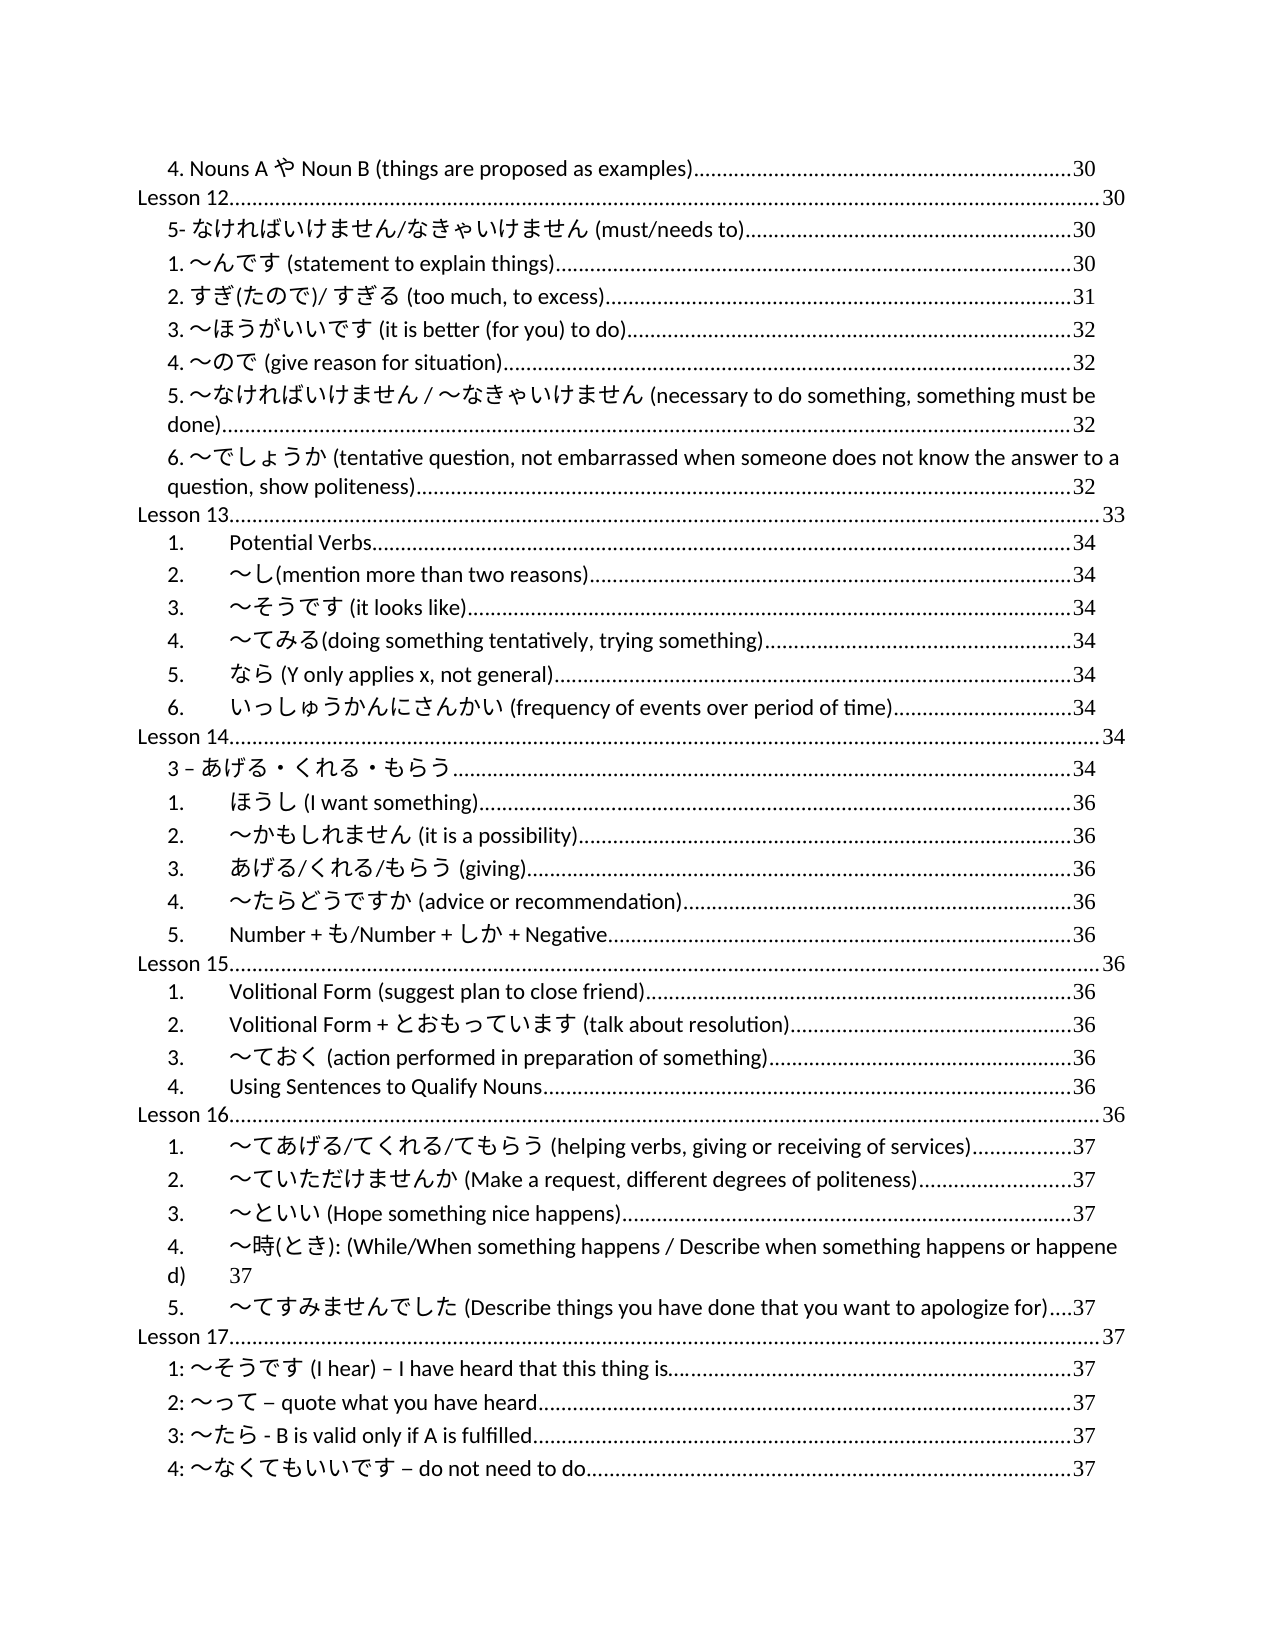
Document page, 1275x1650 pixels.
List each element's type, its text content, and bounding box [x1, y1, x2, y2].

text 3. ～ておく (action performed in preparation of something) 36 [167, 1039, 1125, 1072]
text 3. ～そうです (it looks like) 34 [167, 589, 1125, 622]
text 5- なければいけません/なきゃいけません (must/needs to) 30 [167, 211, 1125, 244]
text 4. Using Sentences to Qualify Nouns 36 [167, 1072, 1125, 1100]
text 2. すぎ(たので)/ すぎる (too much, to excess) 31 [167, 278, 1125, 311]
text 3. ～ほうがいいです (it is better (for you) to do) 32 [167, 311, 1125, 344]
text 2: ～って – quote what you have heard 37 [167, 1383, 1125, 1417]
text 1. ～んです (statement to explain things) 30 [167, 244, 1125, 278]
text 1. Volitional Form (suggest plan to close friend) 36 [167, 977, 1125, 1006]
text 4. ～ので (give reason for situation) 32 [167, 344, 1125, 377]
text Lesson 14 34 [137, 722, 1125, 750]
text 4. ～てみる(doing something tentatively, trying something) 34 [167, 622, 1125, 656]
text Lesson 16 36 [137, 1100, 1125, 1128]
text 3: ～たら - B is valid only if A is fulfilled 37 [167, 1417, 1125, 1450]
text 5. ～てすみませんでした (Describe things you have done that you want to apologize for) 37 [167, 1289, 1125, 1322]
text 1. ～てあげる/てくれる/てもらう (helping verbs, giving or receiving of services) 37 [167, 1128, 1125, 1161]
text 4. ～たらどうですか (advice or recommendation) 36 [167, 883, 1125, 916]
text Lesson 13 33 [137, 500, 1125, 528]
text 1. ほうし (I want something) 36 [167, 783, 1125, 817]
text 4. Nouns A や Noun B (things are proposed as examples) 30 [167, 150, 1125, 183]
text 3 – あげる・くれる・もらう 34 [167, 750, 1125, 783]
text 1: ～そうです (I hear) – I have heard that this thing is…. 37 [167, 1350, 1125, 1383]
text Lesson 15 36 [137, 949, 1125, 977]
text Lesson 12 30 [137, 183, 1125, 211]
text 2. ～かもしれません (it is a possibility) 36 [167, 817, 1125, 850]
text 5. Number + も/Number + しか + Negative 36 [167, 916, 1125, 949]
text 2. ～し(mention more than two reasons) 34 [167, 556, 1125, 589]
text 6. ～でしょうか (tentative question, not embarrassed when someone does not know the answer to a question, show politeness) 32 [167, 439, 1125, 500]
text 5. ～なければいけません / ～なきゃいけません (necessary to do something, something must be done) 32 [167, 377, 1125, 439]
text 5. なら (Y only applies x, not general) 34 [167, 656, 1125, 689]
text 3. ～といい (Hope something nice happens) 37 [167, 1194, 1125, 1228]
text 2. Volitional Form + とおもっています (talk about resolution) 36 [167, 1006, 1125, 1039]
text Lesson 17 37 [137, 1322, 1125, 1350]
text 3. あげる/くれる/もらう (giving) 36 [167, 850, 1125, 883]
text 4: ～なくてもいいです – do not need to do 37 [167, 1450, 1125, 1483]
text 4. ～時(とき): (While/When something happens / Describe when something happens or happened) 37 [167, 1228, 1125, 1289]
text 2. ～ていただけませんか (Make a request, different degrees of politeness) 37 [167, 1161, 1125, 1194]
text 6. いっしゅうかんにさんかい (frequency of events over period of time) 34 [167, 689, 1125, 722]
text 1. Potential Verbs 34 [167, 528, 1125, 556]
